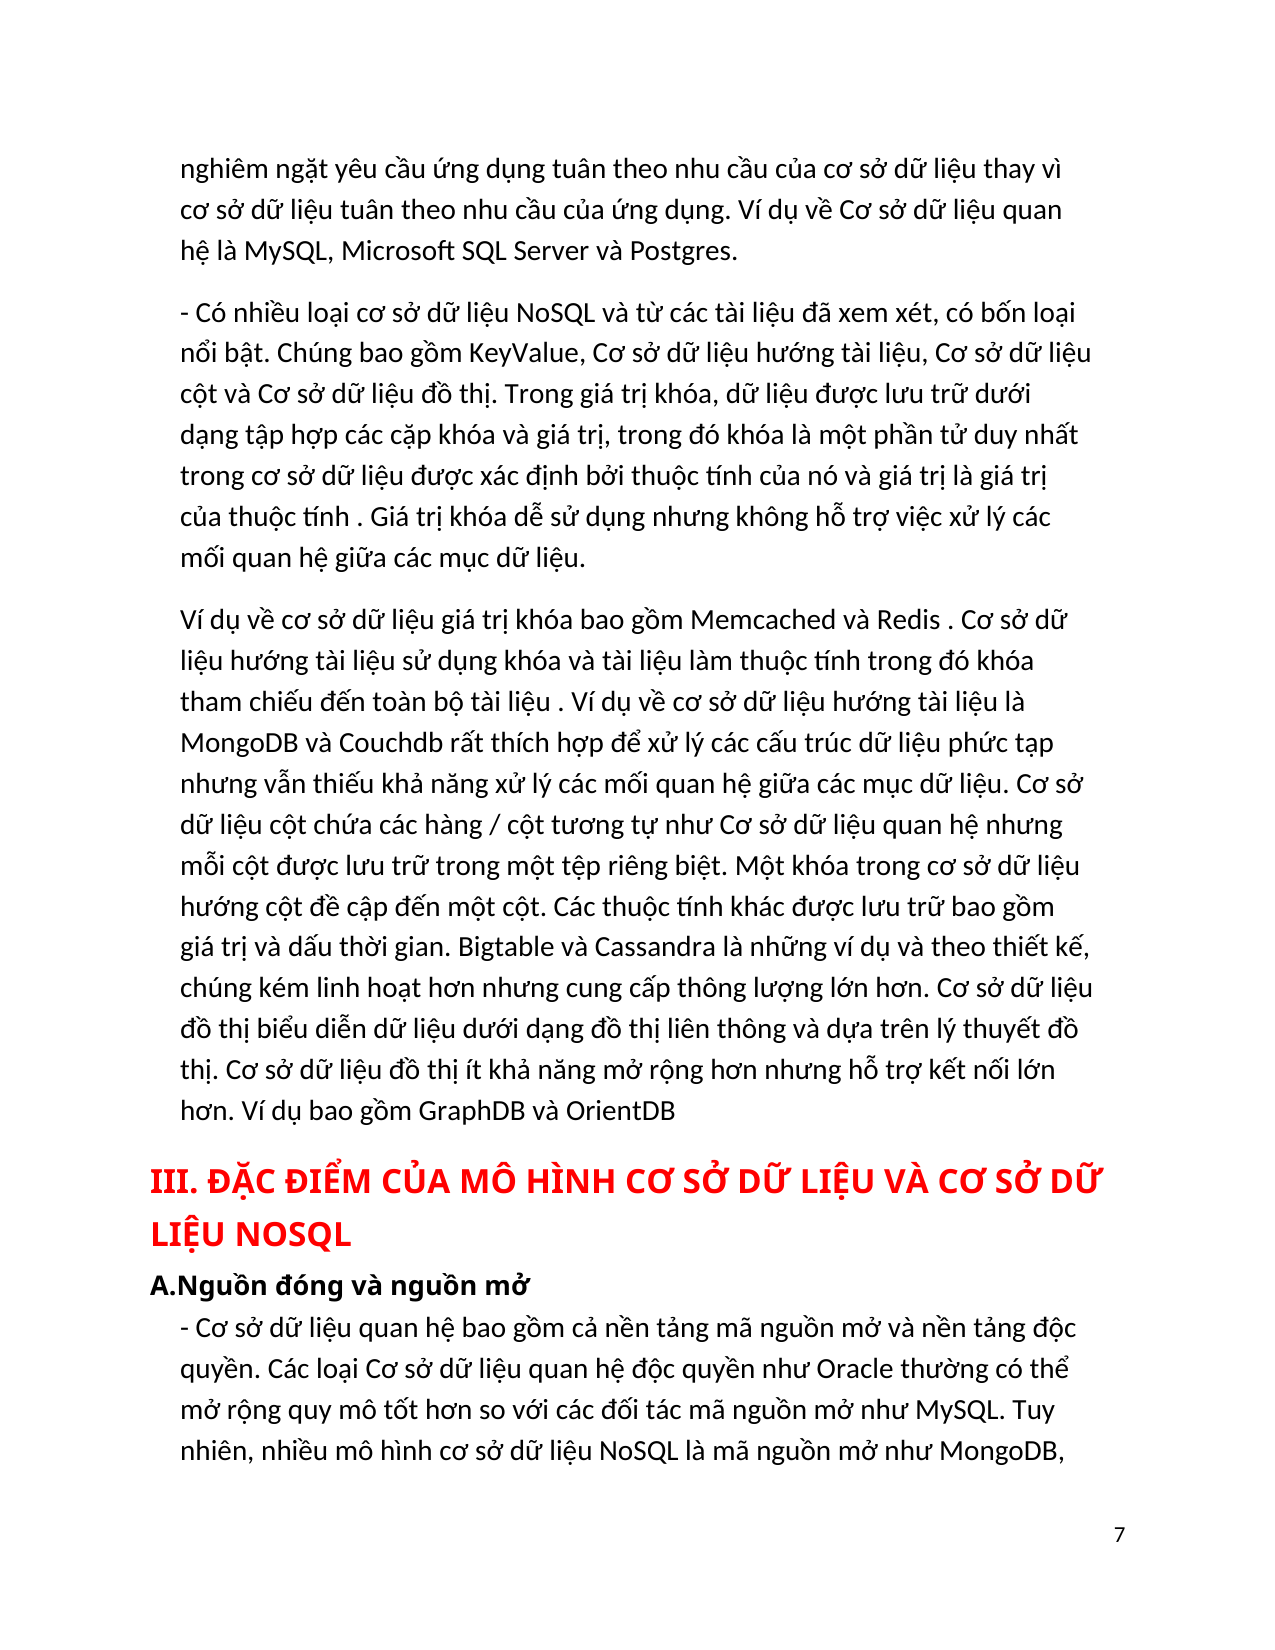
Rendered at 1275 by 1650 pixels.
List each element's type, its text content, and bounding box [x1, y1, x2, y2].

subtitle III. ĐẶC ĐIỂM CỦA MÔ HÌNH CƠ SỞ DỮ LIỆU VÀ CƠ SỞ DỮ LIỆU NOSQL [150, 1158, 1125, 1256]
text - Có nhiều loại cơ sở dữ liệu NoSQL và từ các tài liệu đã xem xét, có bốn loại nổi bật. Chúng bao gồm KeyValue, Cơ sở dữ liệu hướng tài liệu, Cơ sở dữ liệu cột và Cơ sở dữ liệu đồ thị. Trong giá trị khóa, dữ liệu được lưu trữ dưới dạng tập hợp các cặp khóa và giá trị, trong đó khóa là một phần tử duy nhất trong cơ sở dữ liệu được xác định bởi thuộc tính của nó và giá trị là giá trị của thuộc tính . Giá trị khóa dễ sử dụng nhưng không hỗ trợ việc xử lý các mối quan hệ giữa các mục dữ liệu. [180, 294, 1095, 575]
subtitle A.Nguồn đóng và nguồn mở [150, 1267, 1125, 1304]
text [180, 1309, 1095, 1468]
text Ví dụ về cơ sở dữ liệu giá trị khóa bao gồm Memcached và Redis . Cơ sở dữ liệu hướng tài liệu sử dụng khóa và tài liệu làm thuộc tính trong đó khóa tham chiếu đến toàn bộ tài liệu . Ví dụ về cơ sở dữ liệu hướng tài liệu là MongoDB và Couchdb rất thích hợp để xử lý các cấu trúc dữ liệu phức tạp nhưng vẫn thiếu khả năng xử lý các mối quan hệ giữa các mục dữ liệu. Cơ sở dữ liệu cột chứa các hàng / cột tương tự như Cơ sở dữ liệu quan hệ nhưng mỗi cột được lưu trữ trong một tệp riêng biệt. Một khóa trong cơ sở dữ liệu hướng cột đề cập đến một cột. Các thuộc tính khác được lưu trữ bao gồm giá trị và dấu thời gian. Bigtable và Cassandra là những ví dụ và theo thiết kế, chúng kém linh hoạt hơn nhưng cung cấp thông lượng lớn hơn. Cơ sở dữ liệu đồ thị biểu diễn dữ liệu dưới dạng đồ thị liên thông và dựa trên lý thuyết đồ thị. Cơ sở dữ liệu đồ thị ít khả năng mở rộng hơn nhưng hỗ trợ kết nối lớn hơn. Ví dụ bao gồm GraphDB và OrientDB [180, 601, 1095, 1128]
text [180, 150, 1095, 267]
